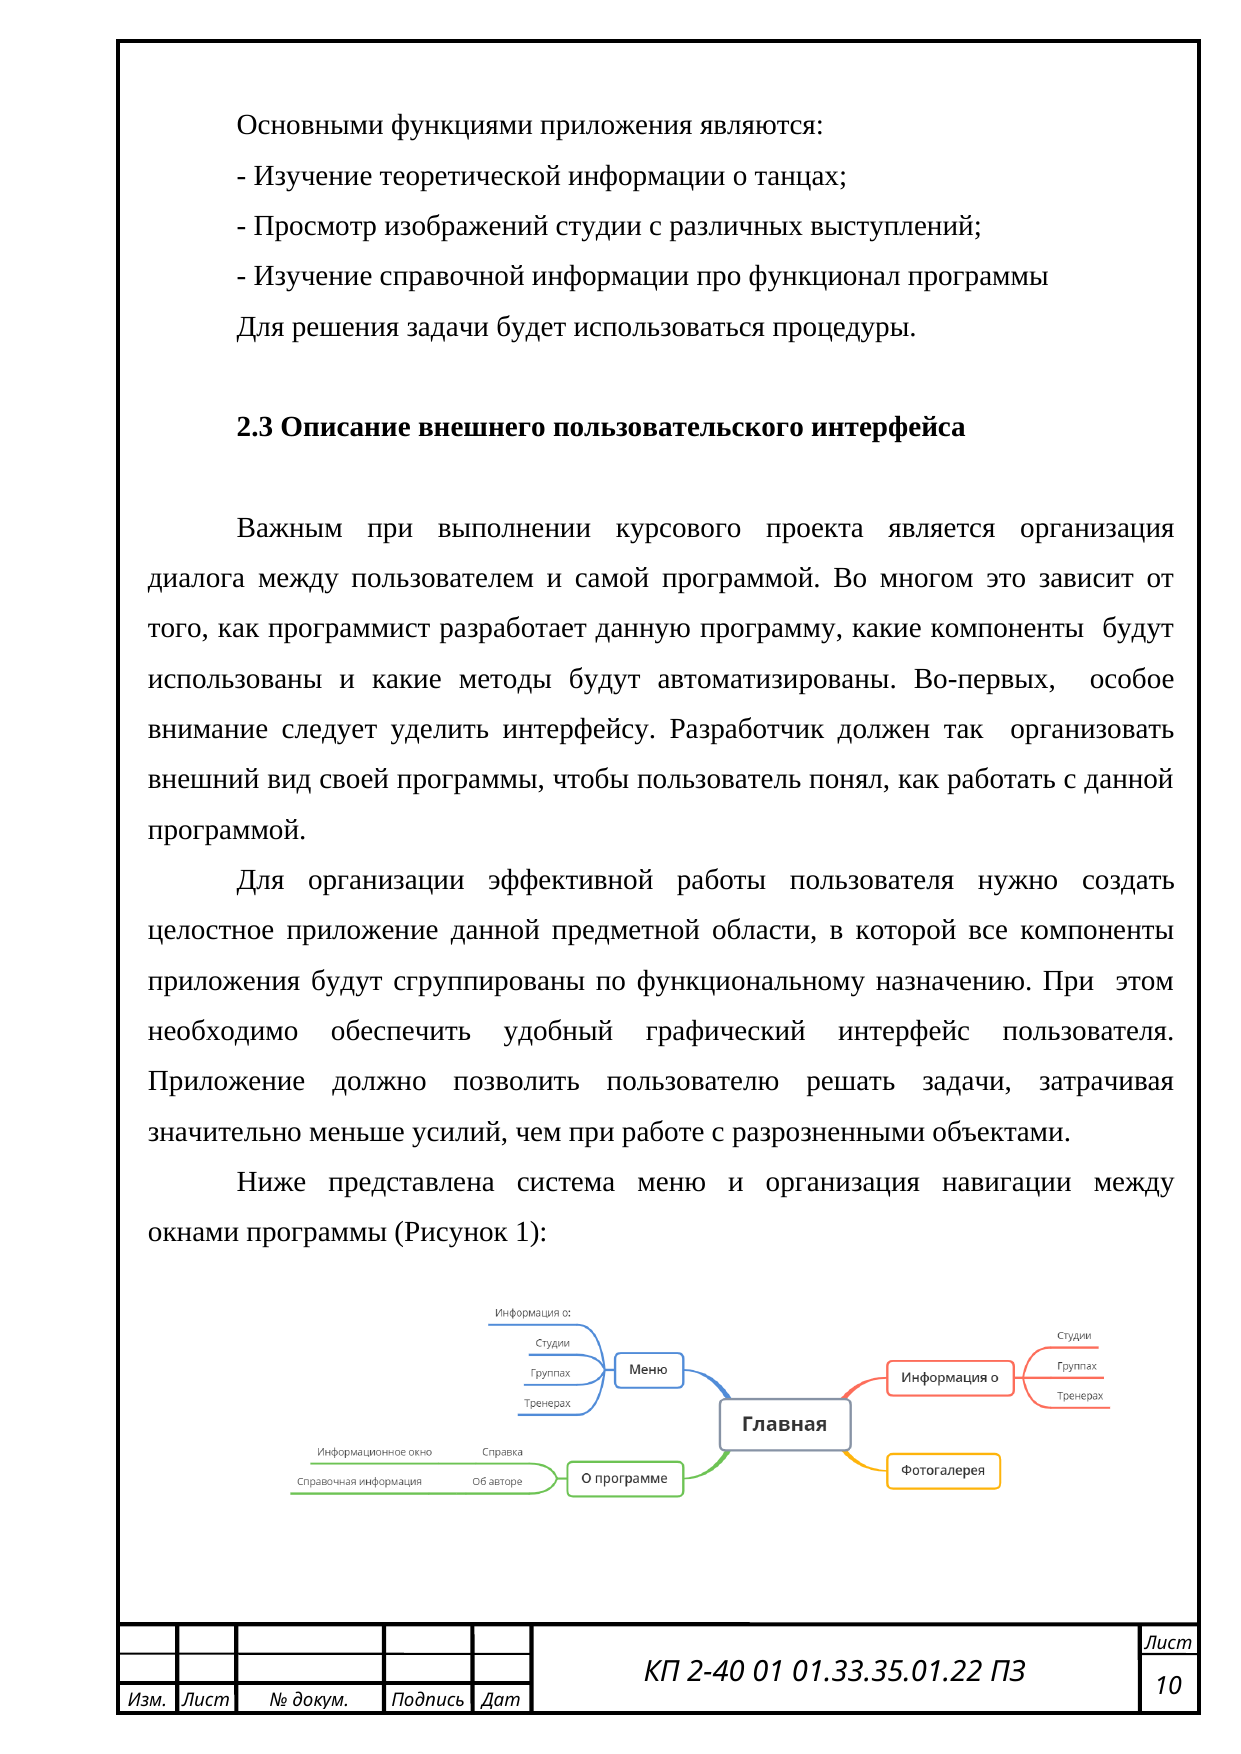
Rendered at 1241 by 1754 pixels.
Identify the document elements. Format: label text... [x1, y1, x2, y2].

text Для организации эффективной работы пользователя нужно создать целостное приложение данной предметной области, в которой все компоненты приложения будут сгруппированы по функциональному назначению. При этом необходимо обеспечить удобный графический интерфейс пользователя. Приложение должно позволить пользователю решать задачи, затрачивая значительно меньше усилий, чем при работе с разрозненными объектами. [148, 862, 1175, 1147]
text - Изучение справочной информации про функционал программы [148, 258, 1175, 292]
text 2.3 Описание внешнего пользовательского интерфейса [148, 409, 1175, 443]
picture [236, 1264, 1148, 1529]
text Ниже представлена система меню и организация навигации между окнами программы (Рисунок 1): [148, 1164, 1175, 1248]
text Для решения задачи будет использоваться процедуры. [148, 309, 1175, 342]
text - Изучение теоретической информации о танцах; [148, 158, 1175, 191]
text Основными функциями приложения являются: [148, 107, 1175, 141]
text - Просмотр изображений студии с различных выступлений; [148, 208, 1175, 242]
text Важным при выполнении курсового проекта является организация диалога между пользователем и самой программой. Во многом это зависит от того, как программист разработает данную программу, какие компоненты будут использованы и какие методы будут автоматизированы. Во-первых, особое внимание следует уделить интерфейсу. Разработчик должен так организовать внешний вид своей программы, чтобы пользователь понял, как работать с данной программой. [148, 510, 1175, 845]
